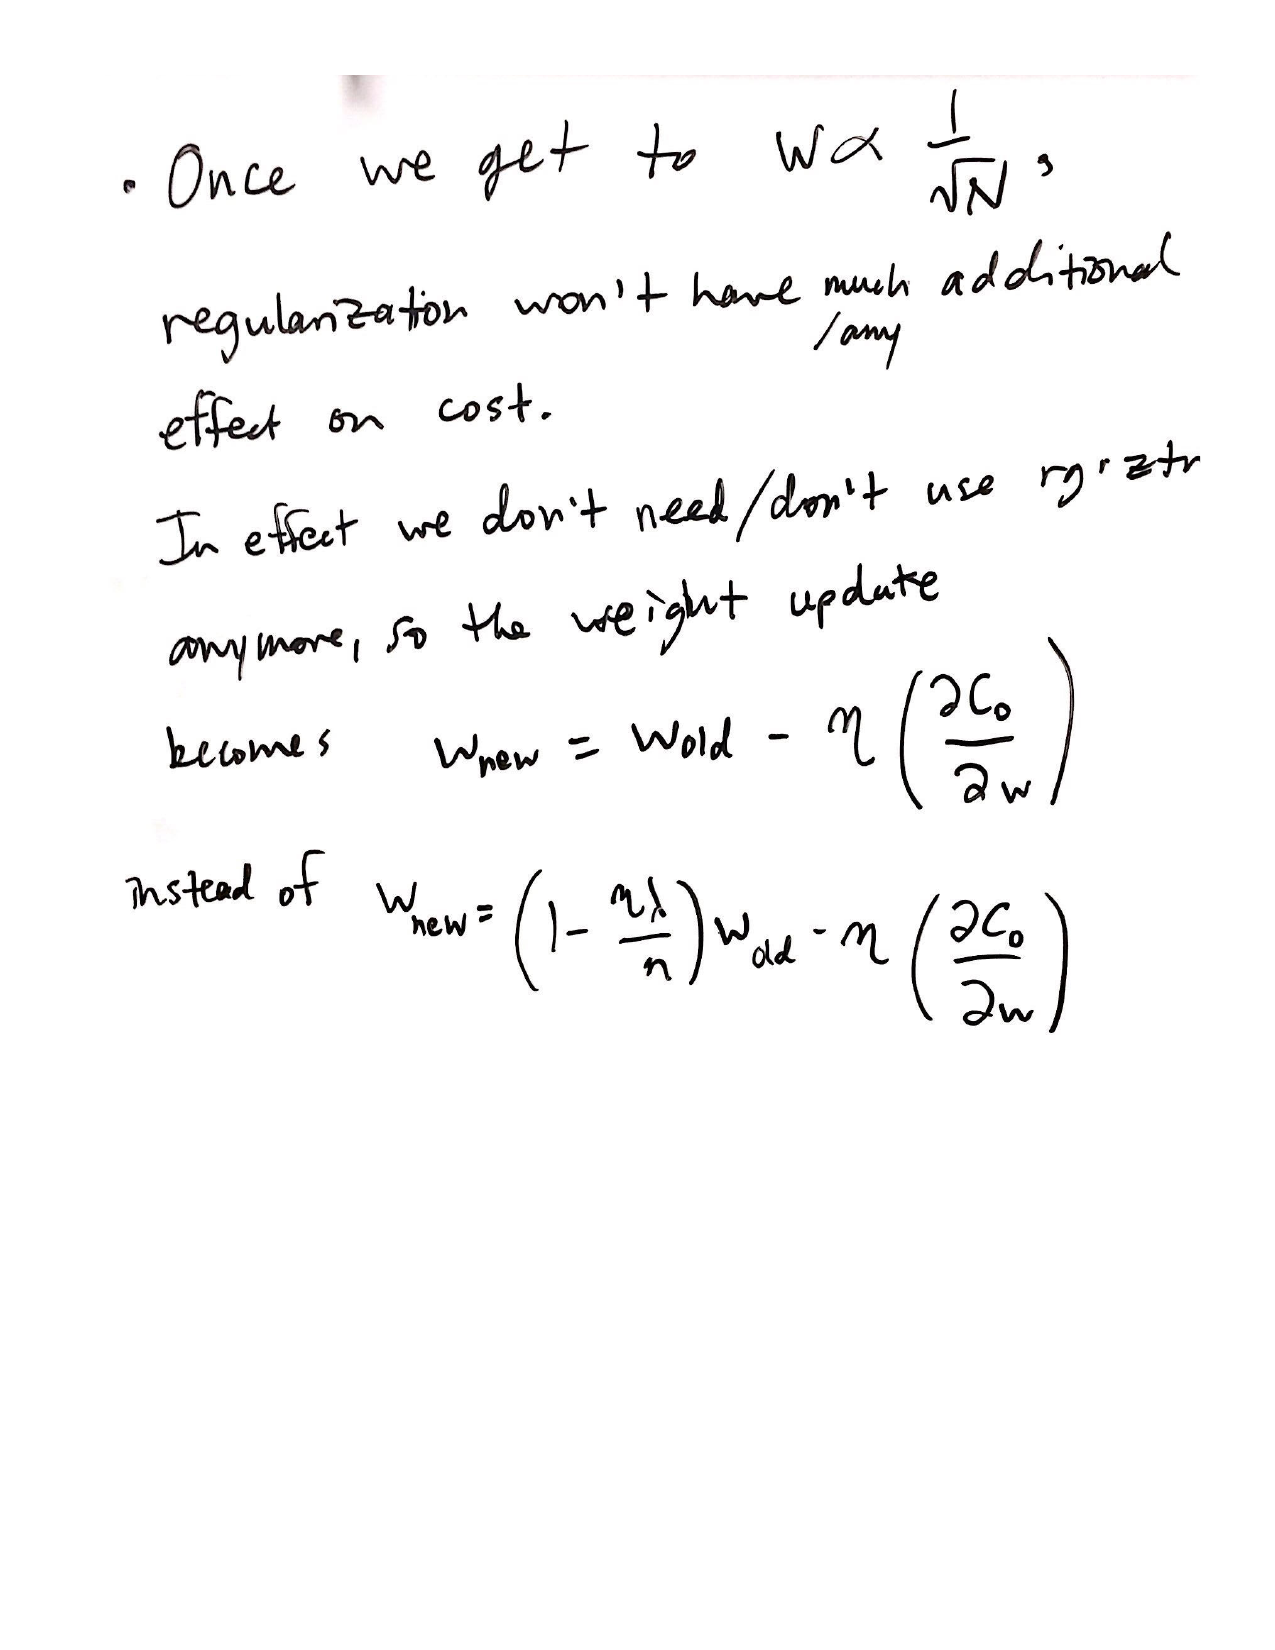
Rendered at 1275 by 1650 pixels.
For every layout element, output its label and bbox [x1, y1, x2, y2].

picture [75, 75, 1200, 1080]
